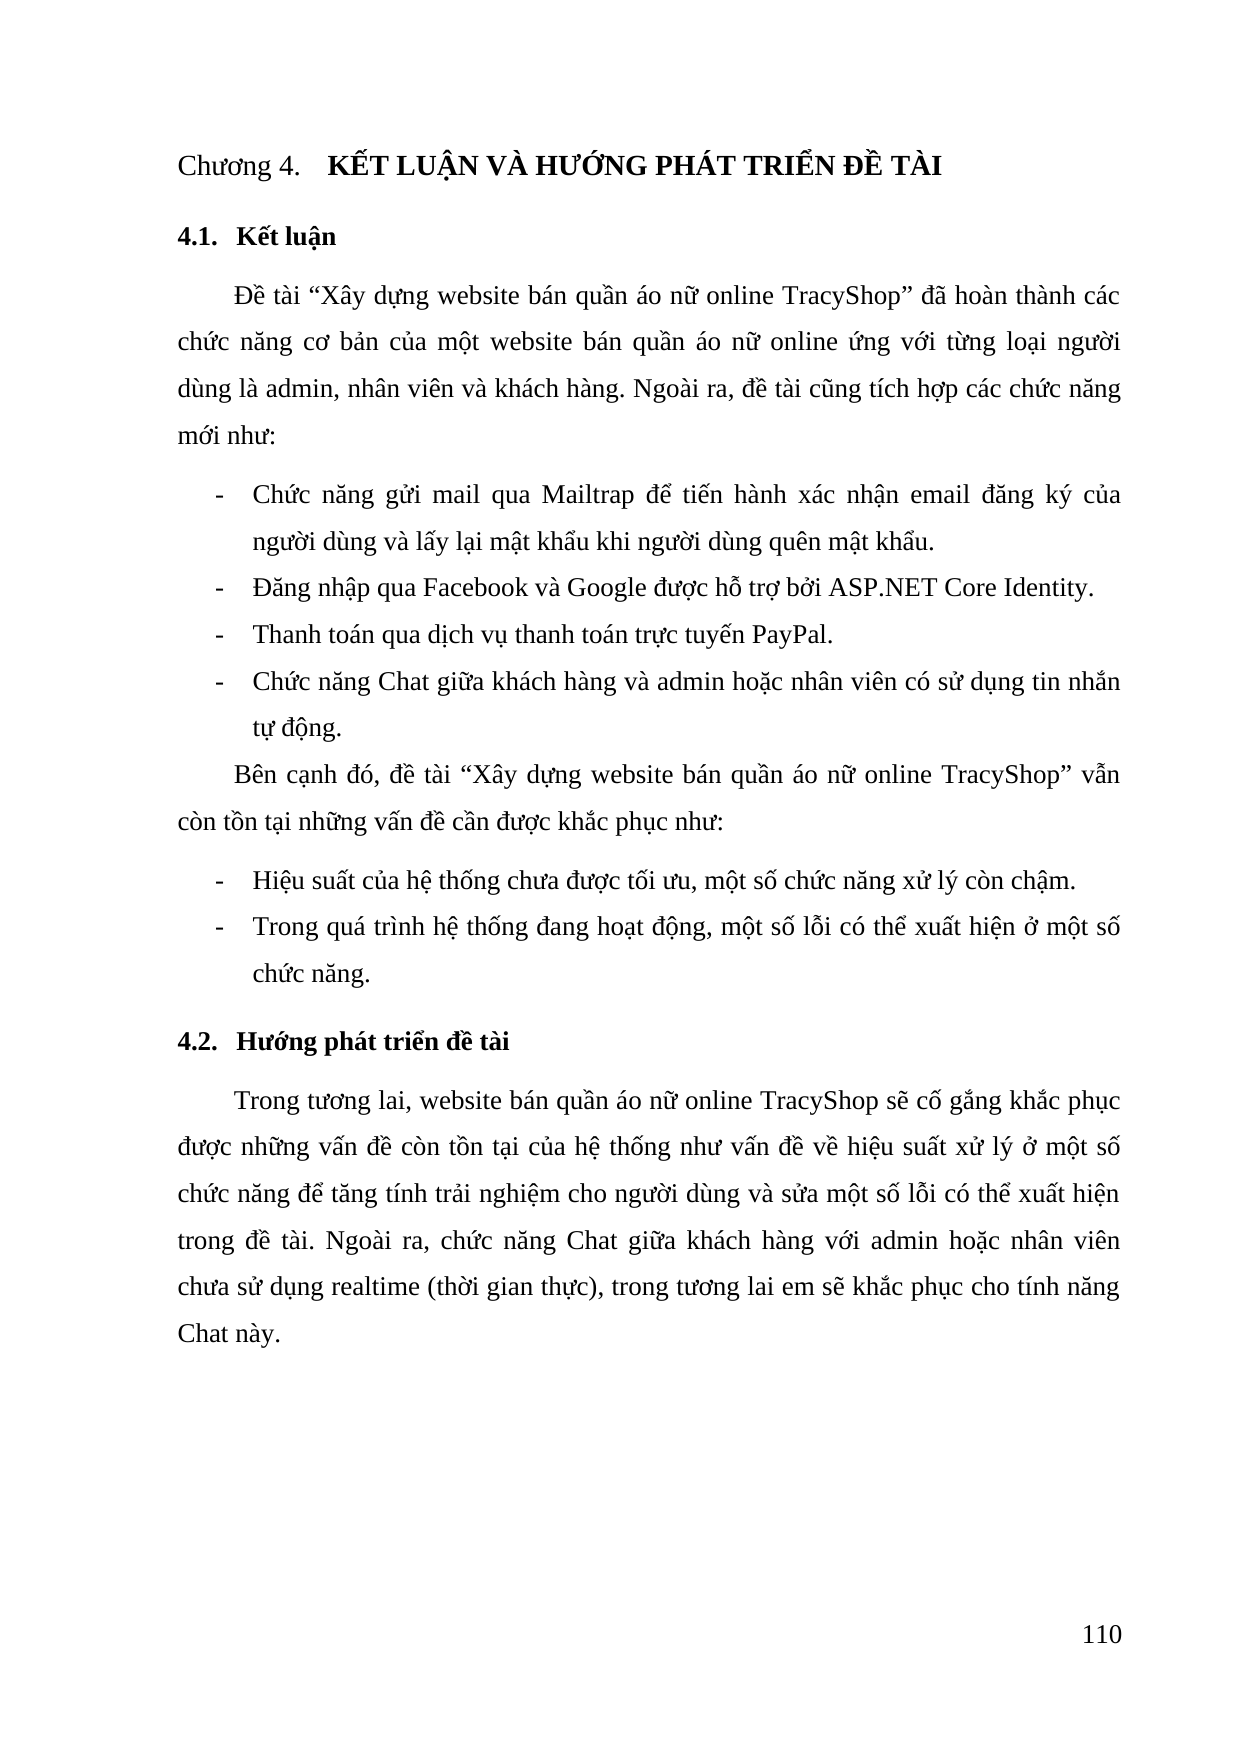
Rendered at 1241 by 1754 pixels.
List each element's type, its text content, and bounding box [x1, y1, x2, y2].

list Hiệu suất của hệ thống chưa được tối ưu, một số chức năng xử lý còn chậm. [215, 864, 1122, 895]
list Chức năng gửi mail qua Mailtrap để tiến hành xác nhận email đăng ký của người dùng và lấy lại mật khẩu khi người dùng quên mật khẩu. [215, 478, 1122, 556]
subtitle Kết luận [177, 220, 1122, 251]
text Bên cạnh đó, đề tài “Xây dựng website bán quần áo nữ online TracyShop” vẫn còn tồn tại những vấn đề cần được khắc phục như: [177, 758, 1122, 836]
subtitle KẾT LUẬN VÀ HƯỚNG PHÁT TRIỂN ĐỀ TÀI [177, 148, 1122, 182]
list Chức năng Chat giữa khách hàng và admin hoặc nhân viên có sử dụng tin nhắn tự động. [215, 665, 1122, 742]
text Đề tài “Xây dựng website bán quần áo nữ online TracyShop” đã hoàn thành các chức năng cơ bản của một website bán quần áo nữ online ứng với từng loại người dùng là admin, nhân viên và khách hàng. Ngoài ra, đề tài cũng tích hợp các chức năng mới như: [177, 279, 1122, 450]
list Đăng nhập qua Facebook và Google được hỗ trợ bởi ASP.NET Core Identity. [215, 571, 1122, 602]
subtitle Hướng phát triển đề tài [177, 1025, 1122, 1056]
text Trong tương lai, website bán quần áo nữ online TracyShop sẽ cố gắng khắc phục được những vấn đề còn tồn tại của hệ thống như vấn đề về hiệu suất xử lý ở một số chức năng để tăng tính trải nghiệm cho người dùng và sửa một số lỗi có thể xuất hiện trong đề tài. Ngoài ra, chức năng Chat giữa khách hàng với admin hoặc nhân viên chưa sử dụng realtime (thời gian thực), trong tương lai em sẽ khắc phục cho tính năng Chat này. [177, 1084, 1122, 1348]
list Thanh toán qua dịch vụ thanh toán trực tuyến PayPal. [215, 618, 1122, 649]
list Trong quá trình hệ thống đang hoạt động, một số lỗi có thể xuất hiện ở một số chức năng. [215, 911, 1122, 988]
